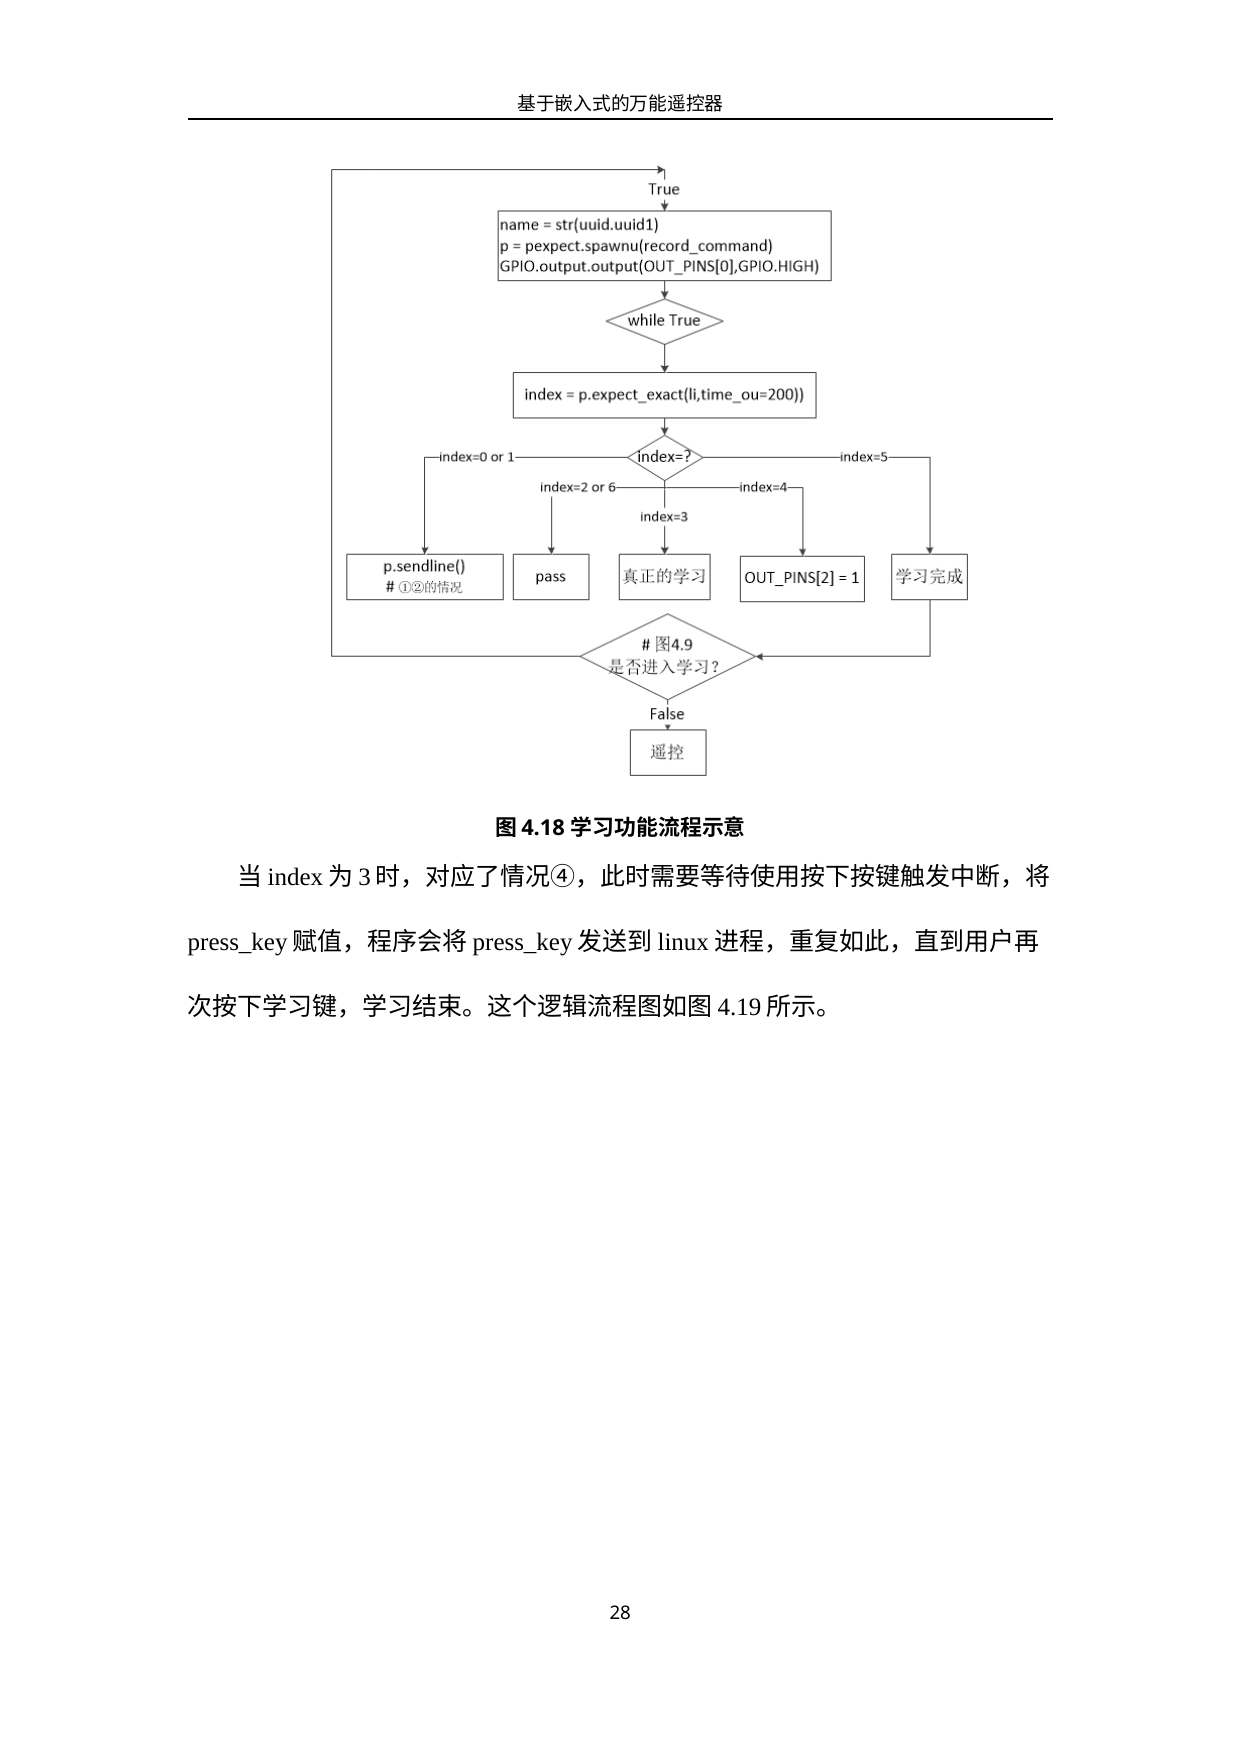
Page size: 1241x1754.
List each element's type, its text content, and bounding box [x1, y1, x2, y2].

text 图4.18 学习功能流程示意 [187, 810, 1053, 842]
picture [311, 159, 979, 789]
text 当index为3时，对应了情况④，此时需要等待使用按下按键触发中断，将press_key赋值，程序会将press_key发送到linux进程，重复如此，直到用户再次按下学习键，学习结束。这个逻辑流程图如图4.19所示。 [187, 842, 1053, 1037]
